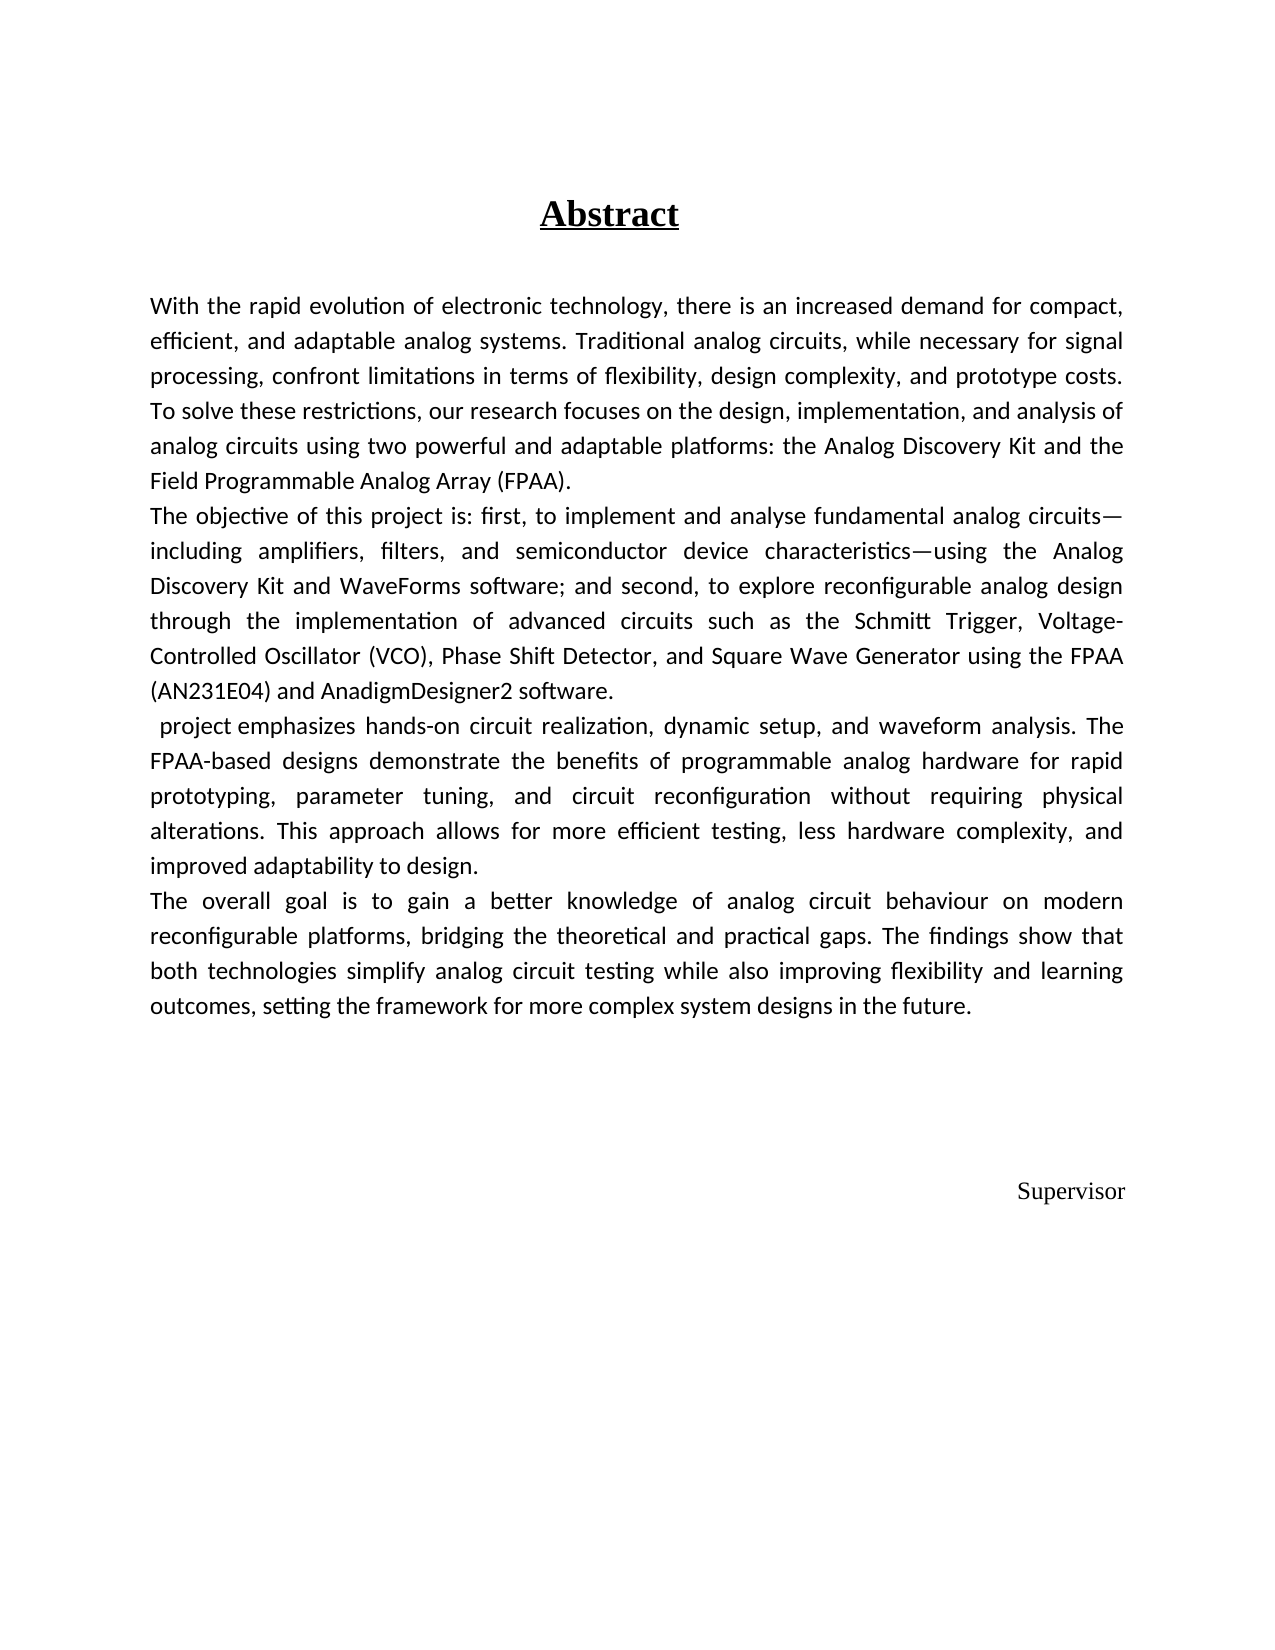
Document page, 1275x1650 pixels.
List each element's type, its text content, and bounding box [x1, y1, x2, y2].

text Abstract [150, 191, 1125, 234]
text The overall goal is to gain a better knowledge of analog circuit behaviour on modern reconfigurable platforms, bridging the theoretical and practical gaps. The findings show that both technologies simplify analog circuit testing while also improving flexibility and learning outcomes, setting the framework for more complex system designs in the future. [150, 885, 1125, 1021]
text The objective of this project is: first, to implement and analyse fundamental analog circuits—including amplifiers, filters, and semiconductor device characteristics—using the Analog Discovery Kit and WaveForms software; and second, to explore reconfigurable analog design through the implementation of advanced circuits such as the Schmitt Trigger, Voltage-Controlled Oscillator (VCO), Phase Shift Detector, and Square Wave Generator using the FPAA (AN231E04) and AnadigmDesigner2 software. [150, 500, 1125, 706]
text project emphasizes hands-on circuit realization, dynamic setup, and waveform analysis. The FPAA-based designs demonstrate the benefits of programmable analog hardware for rapid prototyping, parameter tuning, and circuit reconfiguration without requiring physical alterations. This approach allows for more efficient testing, less hardware complexity, and improved adaptability to design. [150, 710, 1125, 881]
text With the rapid evolution of electronic technology, there is an increased demand for compact, efficient, and adaptable analog systems. Traditional analog circuits, while necessary for signal processing, confront limitations in terms of flexibility, design complexity, and prototype costs. To solve these restrictions, our research focuses on the design, implementation, and analysis of analog circuits using two powerful and adaptable platforms: the Analog Discovery Kit and the Field Programmable Analog Array (FPAA). [150, 290, 1125, 496]
text Supervisor [150, 1176, 1125, 1205]
